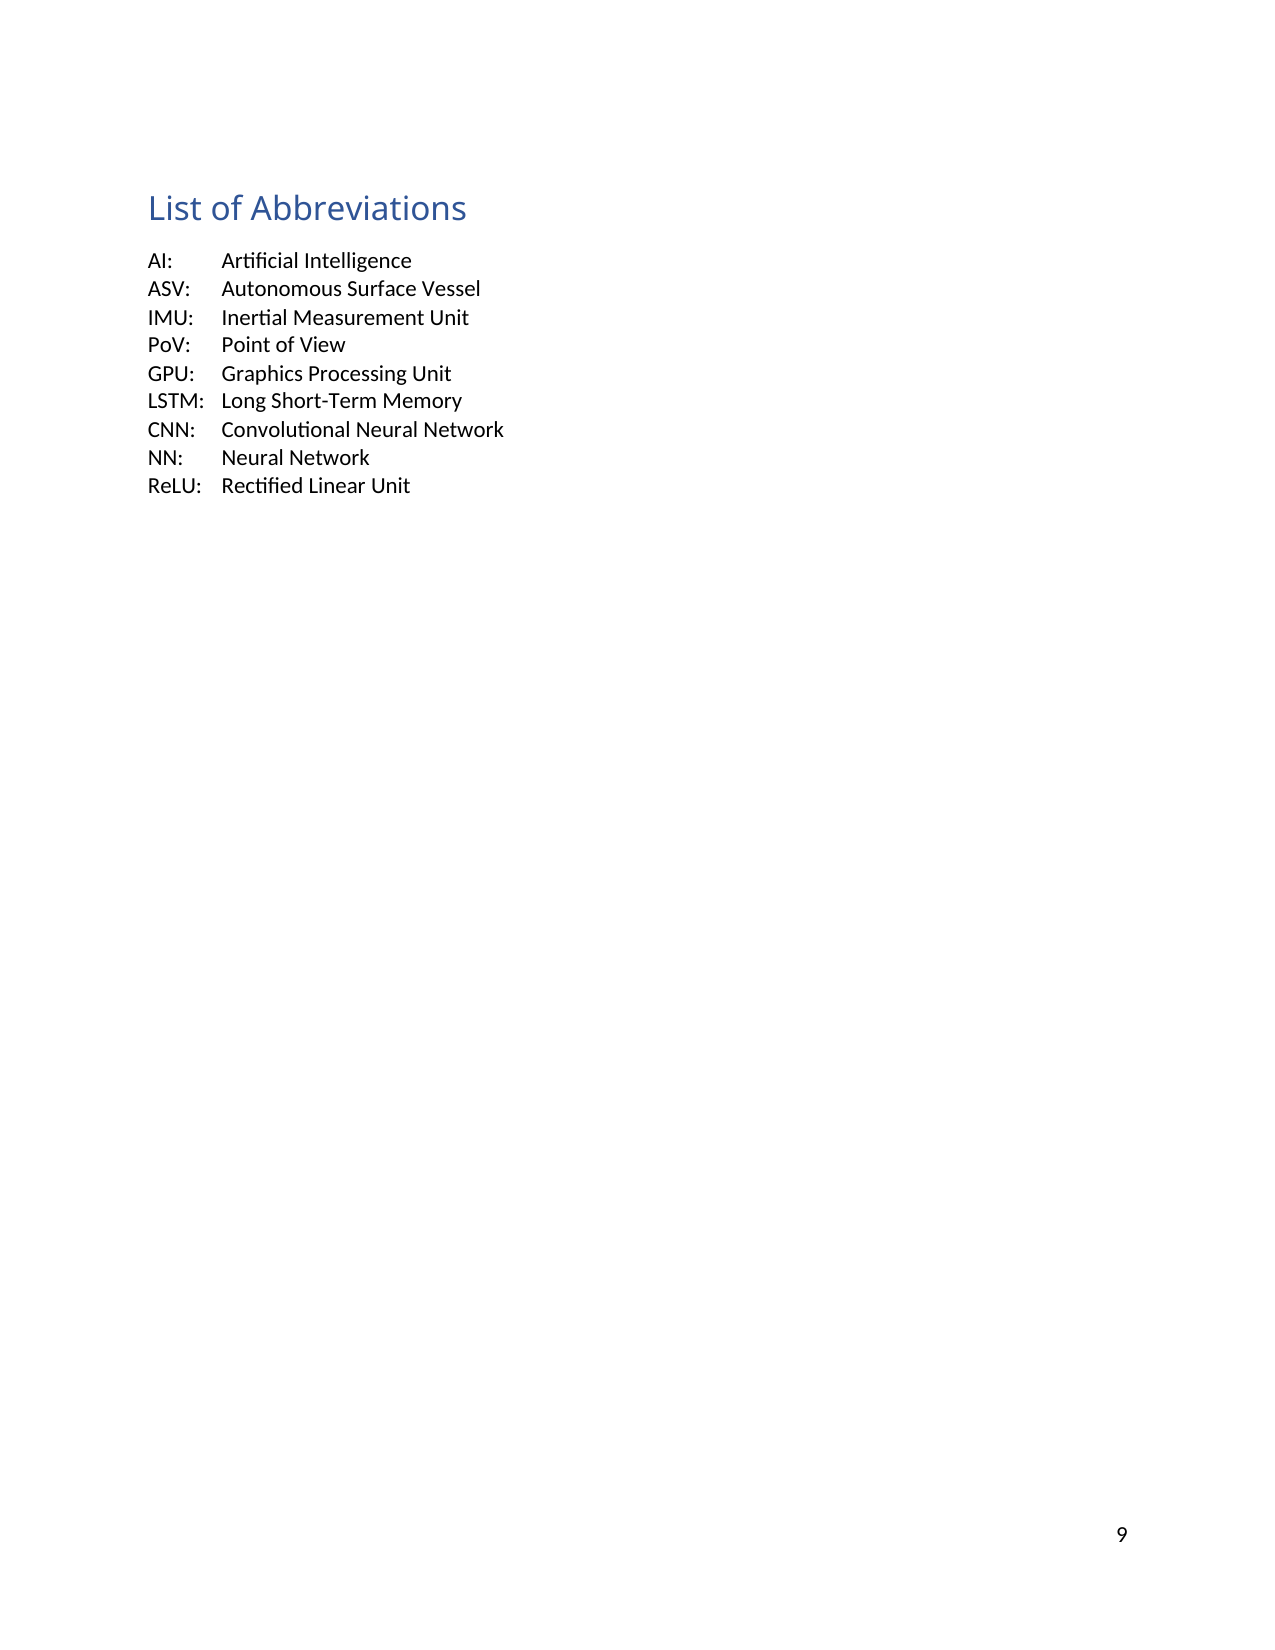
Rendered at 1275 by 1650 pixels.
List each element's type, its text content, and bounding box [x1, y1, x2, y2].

text NN: Neural Network [148, 443, 1127, 471]
subtitle List of Abbreviations [148, 185, 1127, 231]
text GPU: Graphics Processing Unit [148, 359, 1127, 387]
text ASV: Autonomous Surface Vessel [148, 274, 1127, 303]
text ReLU: Rectified Linear Unit [148, 471, 1127, 499]
text IMU: Inertial Measurement Unit [148, 303, 1127, 331]
text LSTM: Long Short-Term Memory [148, 387, 1127, 415]
text PoV: Point of View [148, 331, 1127, 359]
text CNN: Convolutional Neural Network [148, 415, 1127, 443]
text AI: Artificial Intelligence [148, 247, 1127, 274]
